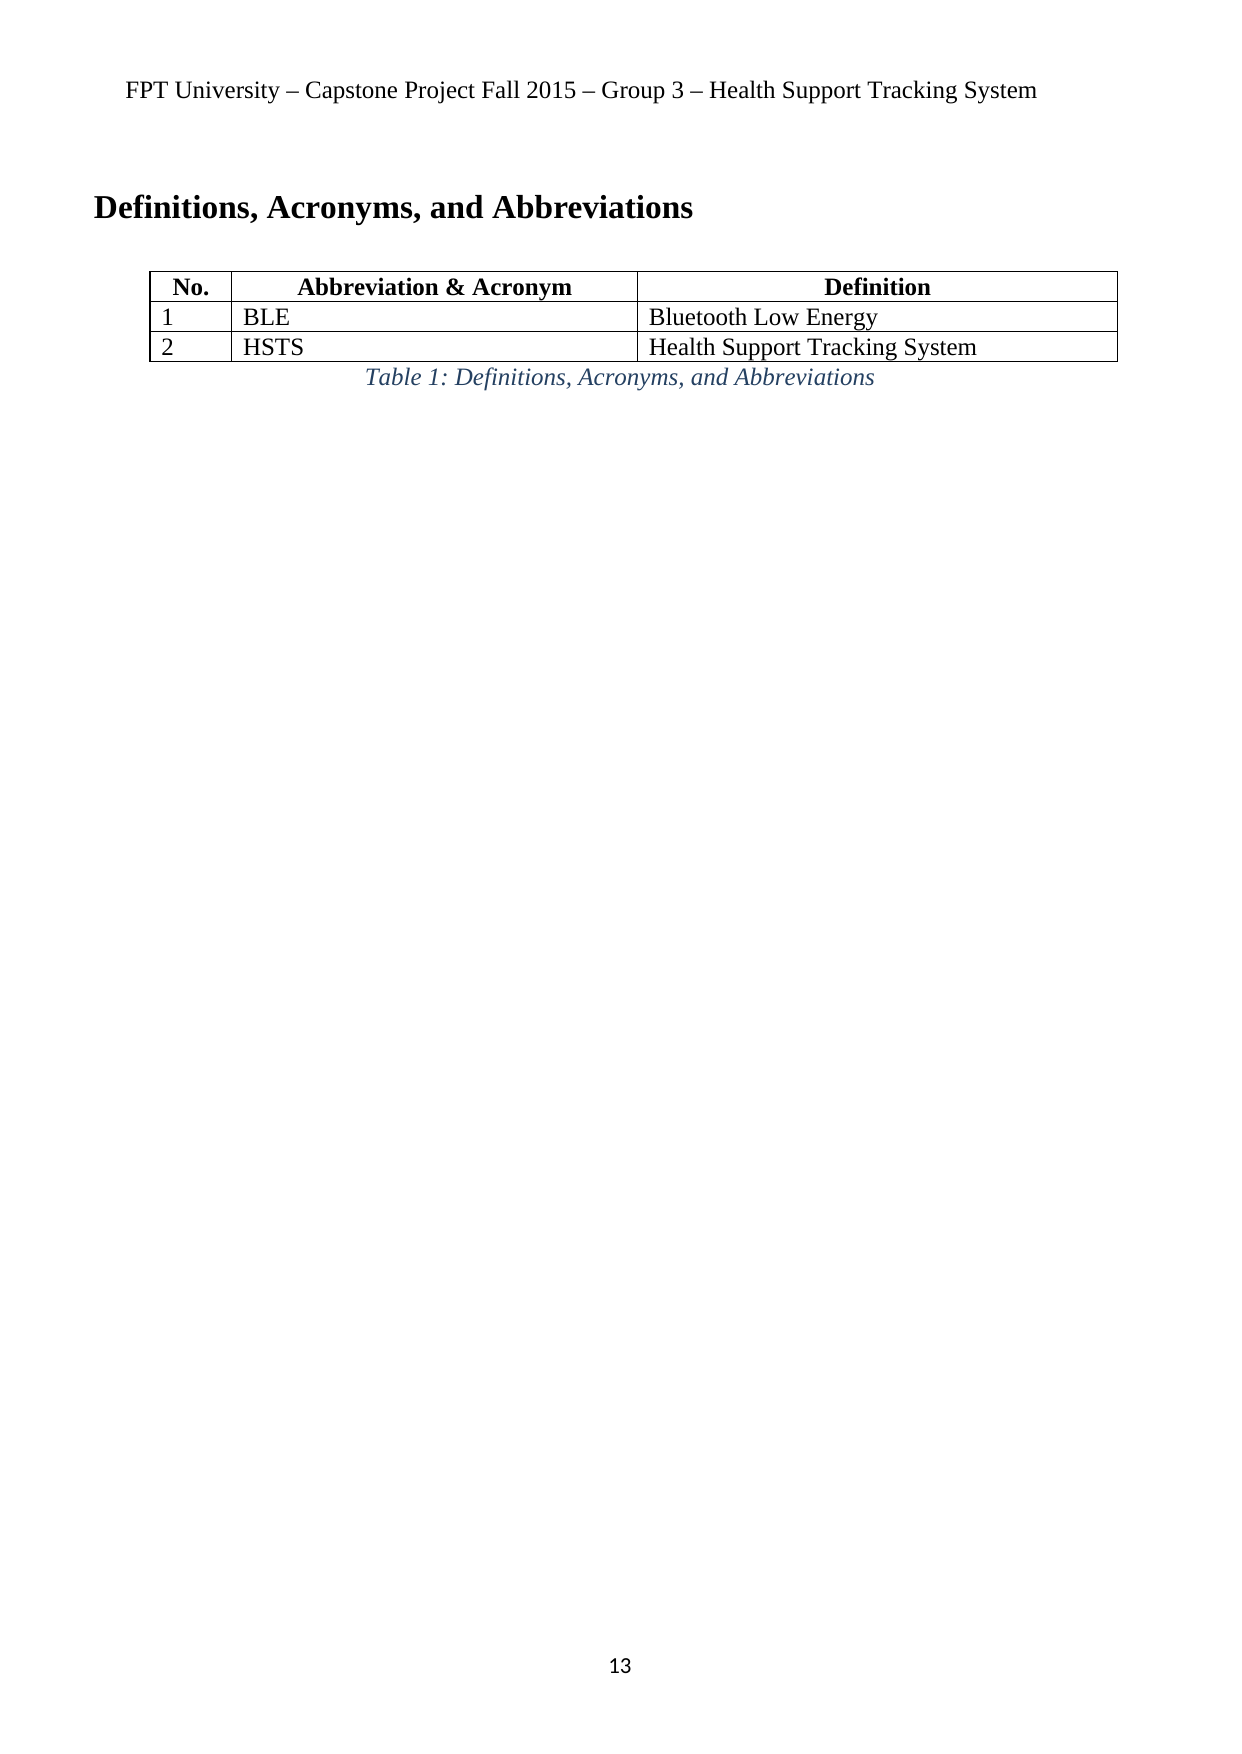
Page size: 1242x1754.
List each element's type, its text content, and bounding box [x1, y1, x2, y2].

table_header No. [151, 272, 231, 301]
subtitle Definitions, Acronyms, and Abbreviations [94, 187, 1146, 225]
table_header Definition [638, 272, 1117, 301]
table_cell BLE [232, 302, 637, 331]
table_cell Health Support Tracking System [638, 332, 1117, 361]
table_cell Bluetooth Low Energy [638, 302, 1117, 331]
table_cell 2 [151, 332, 231, 361]
table_cell HSTS [232, 332, 637, 361]
table_cell 1 [151, 302, 231, 331]
table_header Abbreviation & Acronym [232, 272, 637, 301]
text Table 1: Definitions, Acronyms, and Abbreviations [94, 362, 1146, 390]
